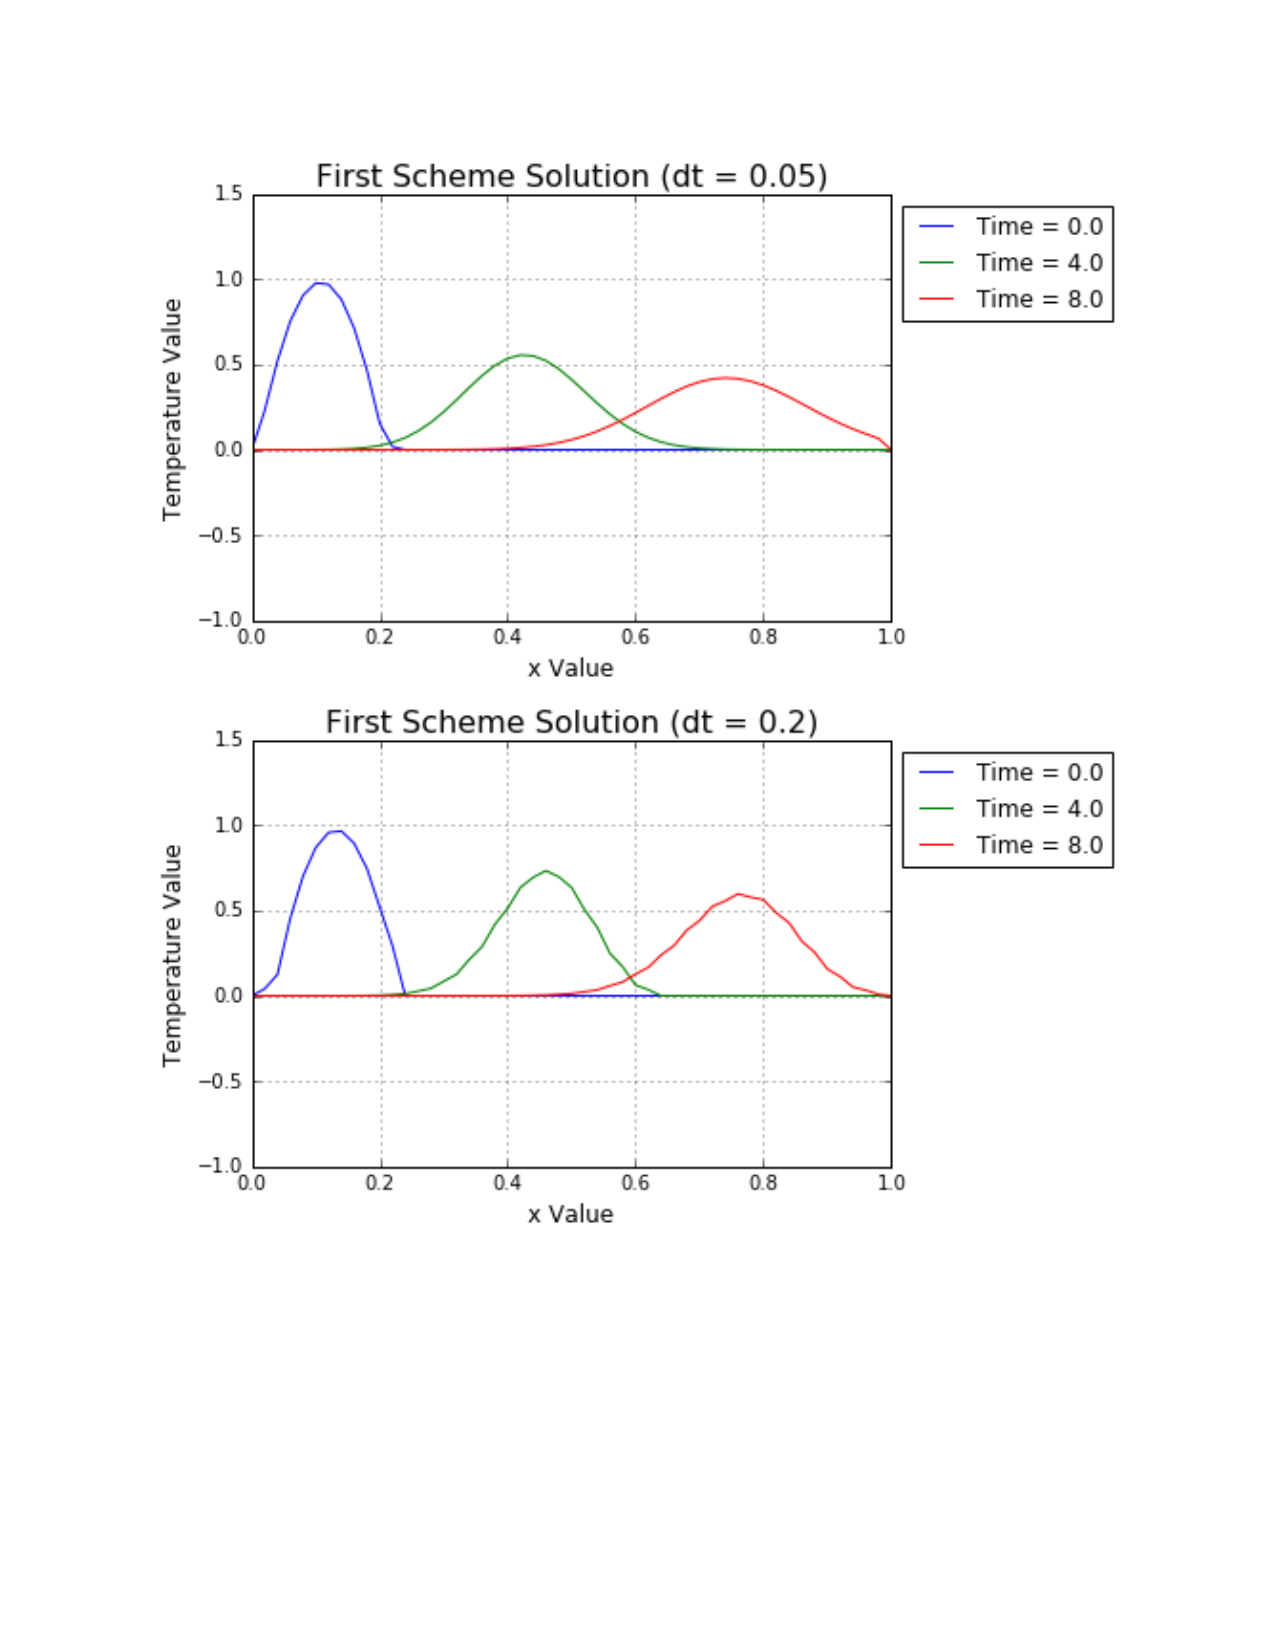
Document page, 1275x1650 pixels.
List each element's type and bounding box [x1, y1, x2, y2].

picture [150, 150, 1125, 1242]
